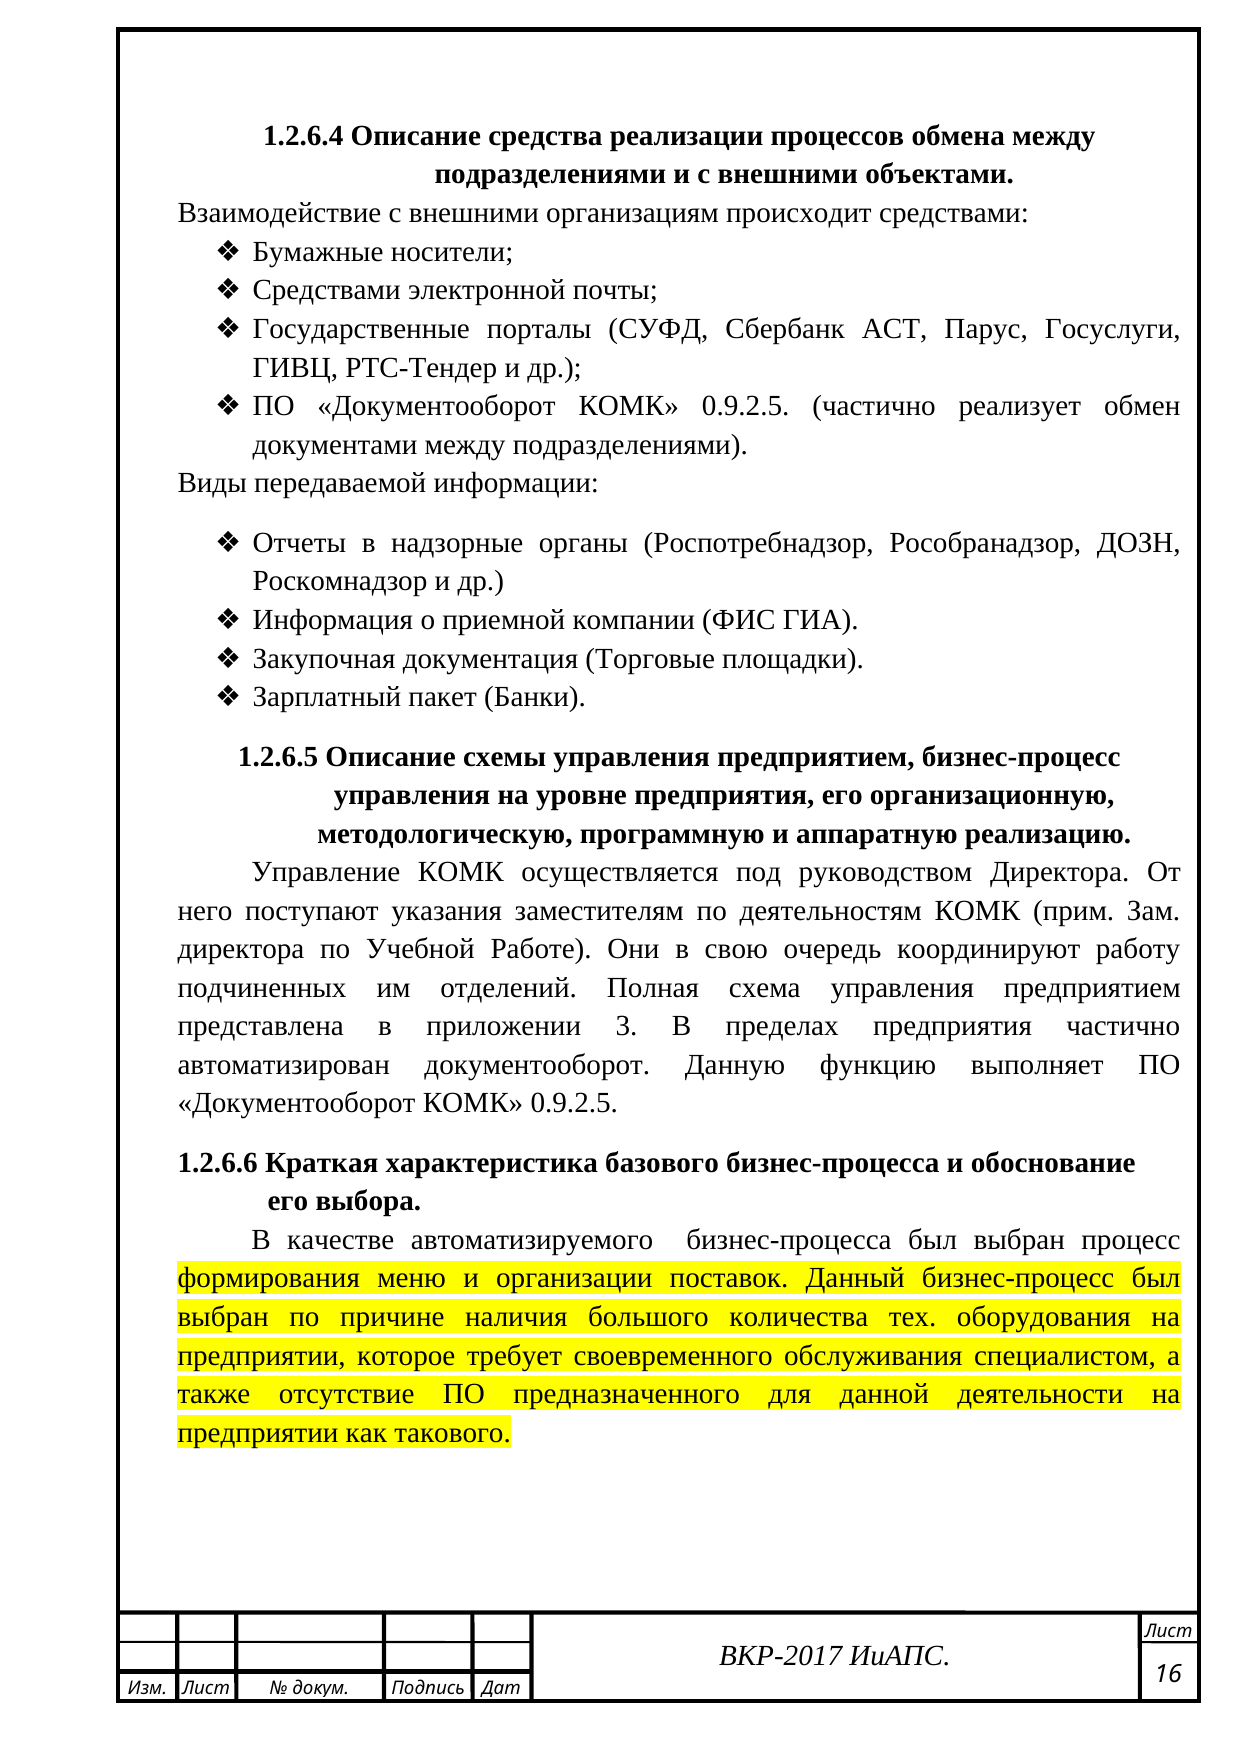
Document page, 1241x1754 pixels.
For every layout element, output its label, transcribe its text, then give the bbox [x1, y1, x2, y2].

list Бумажные носители; [215, 234, 1181, 267]
list ПО «Документооборот КОМК» 0.9.2.5. (частично реализует обмен документами между подразделениями). [215, 388, 1181, 460]
subtitle Описание средства реализации процессов обмена между подразделениями и с внешними объектами. [177, 118, 1181, 190]
list Средствами электронной почты; [215, 272, 1181, 306]
list Государственные порталы (СУФД, Сбербанк АСТ, Парус, Госуслуги, ГИВЦ, РТС-Тендер и др.); [215, 311, 1181, 383]
list Информация о приемной компании (ФИС ГИА). [215, 602, 1181, 636]
text Управление КОМК осуществляется под руководством Директора. От него поступают указания заместителям по деятельностям КОМК (прим. Зам. директора по Учебной Работе). Они в свою очередь координируют работу подчиненных им отделений. Полная схема управления предприятием представлена в приложении 3. В пределах предприятия частично автоматизирован документооборот. Данную функцию выполняет ПО «Документооборот КОМК» 0.9.2.5. [177, 854, 1181, 1119]
list Закупочная документация (Торговые площадки). [215, 641, 1181, 674]
list Отчеты в надзорные органы (Роспотребнадзор, Рособранадзор, ДОЗН, Роскомнадзор и др.) [215, 525, 1181, 597]
subtitle Описание схемы управления предприятием, бизнес-процесс управления на уровне предприятия, его организационную, методологическую, программную и аппаратную реализацию. [177, 739, 1181, 849]
text Виды передаваемой информации: [177, 465, 1181, 499]
list Зарплатный пакет (Банки). [215, 679, 1181, 713]
text В качестве автоматизируемого бизнес-процесса был выбран процесс формирования меню и организации поставок. Данный бизнес-процесс был выбран по причине наличия большого количества тех. оборудования на предприятии, которое требует своевременного обслуживания специалистом, а также отсутствие ПО предназначенного для данной деятельности на предприятии как такового. [177, 1410, 1181, 1448]
text Взаимодействие с внешними организациям происходит средствами: [177, 195, 1181, 229]
subtitle Краткая характеристика базового бизнес-процесса и обоснование его выбора. [177, 1145, 1181, 1217]
text В качестве автоматизируемого бизнес-процесса был выбран процесс формирования меню и организации поставок. Данный бизнес-процесс был выбран по причине наличия большого количества тех. оборудования на предприятии, которое требует своевременного обслуживания специалистом, а также отсутствие ПО предназначенного для данной деятельности на предприятии как такового. [177, 1222, 1181, 1261]
